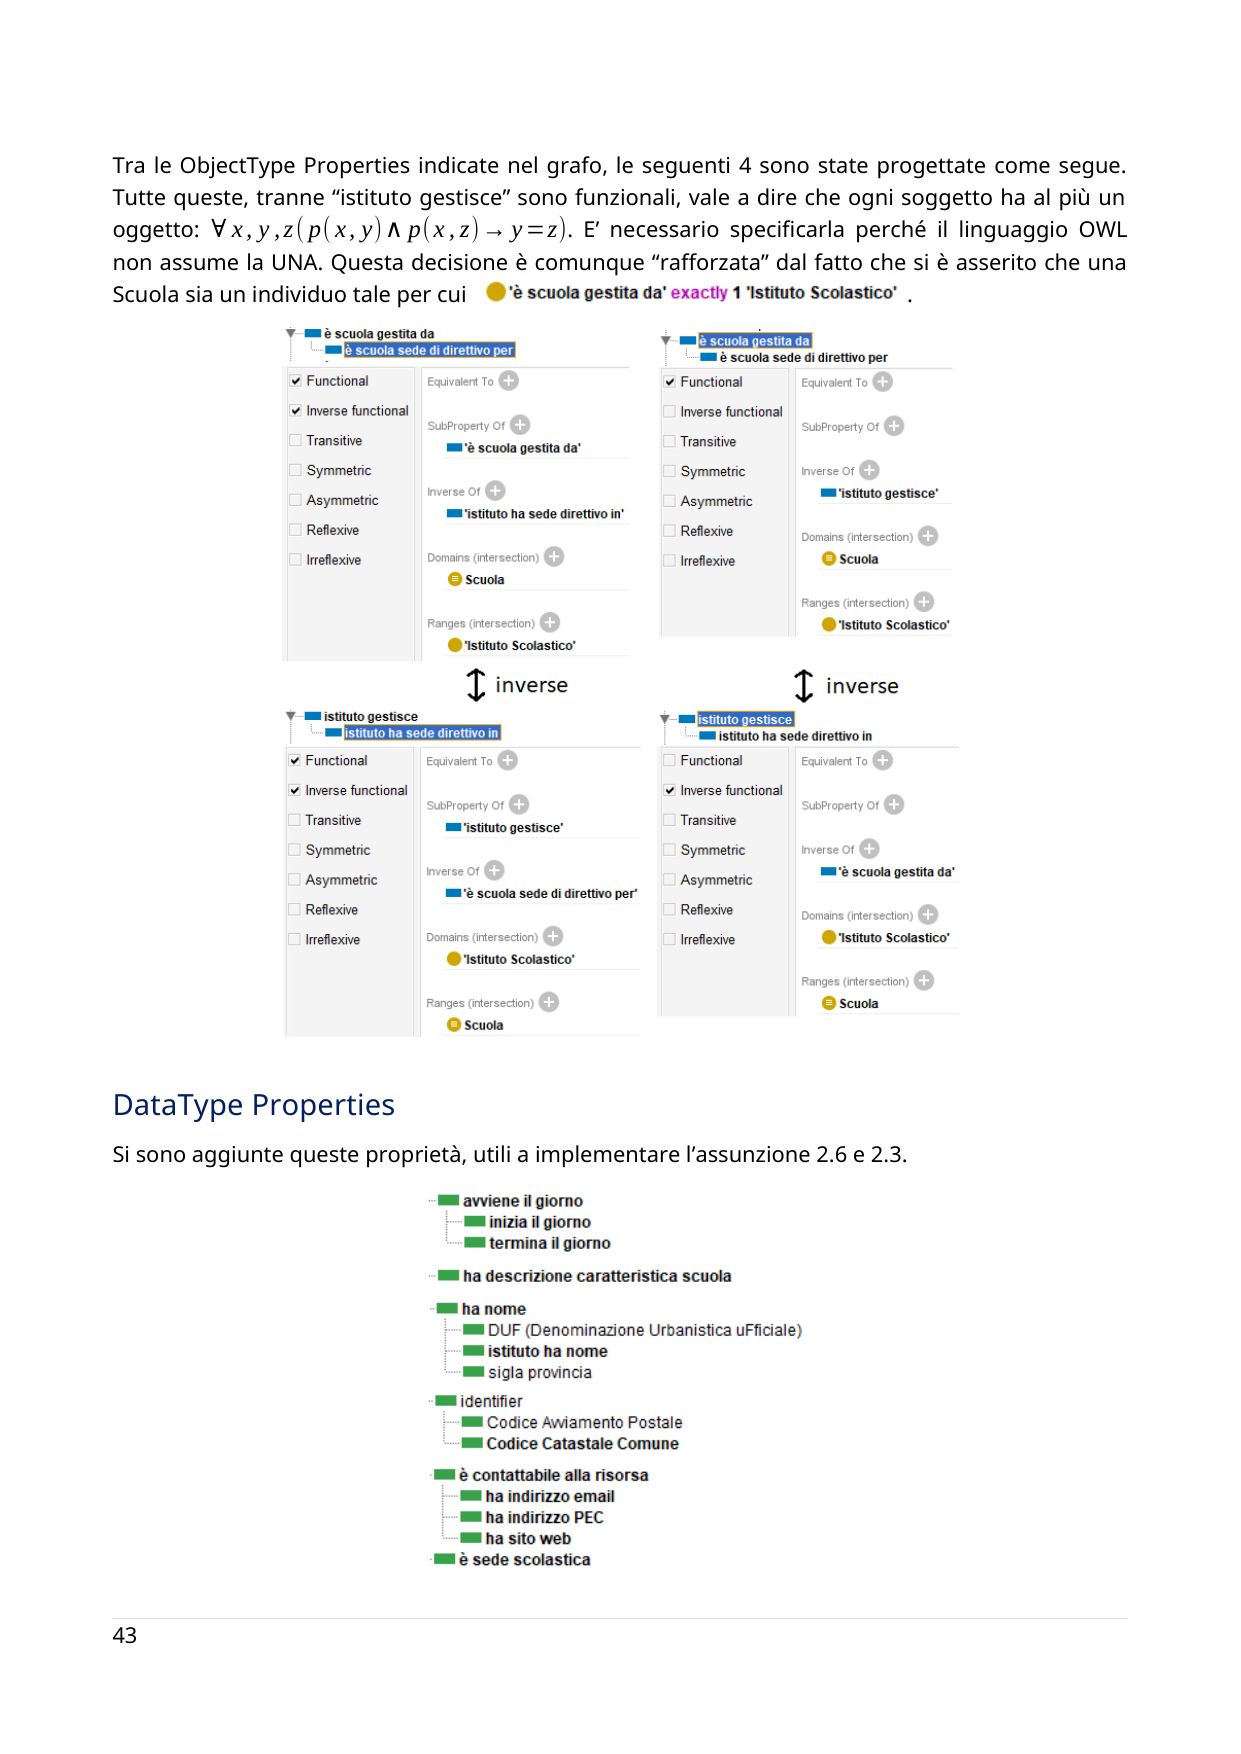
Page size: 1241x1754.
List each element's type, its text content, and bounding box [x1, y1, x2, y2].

picture [425, 1187, 815, 1580]
picture [281, 327, 960, 1040]
picture [478, 281, 907, 302]
subtitle DataType Properties [112, 1084, 1128, 1123]
text Tra le ObjectType Properties indicate nel grafo, le seguenti 4 sono state progettate come segue. Tutte queste, tranne “istituto gestisce” sono funzionali, vale a dire che ogni soggetto ha al più un oggetto: . E’ necessario specificarla perché il linguaggio OWL non assume la UNA. Questa decisione è comunque “rafforzata” dal fatto che si è asserito che una Scuola sia un individuo tale per cui . [112, 150, 1128, 308]
text Si sono aggiunte queste proprietà, utili a implementare l’assunzione 2.6 e 2.3. [112, 1139, 1128, 1169]
